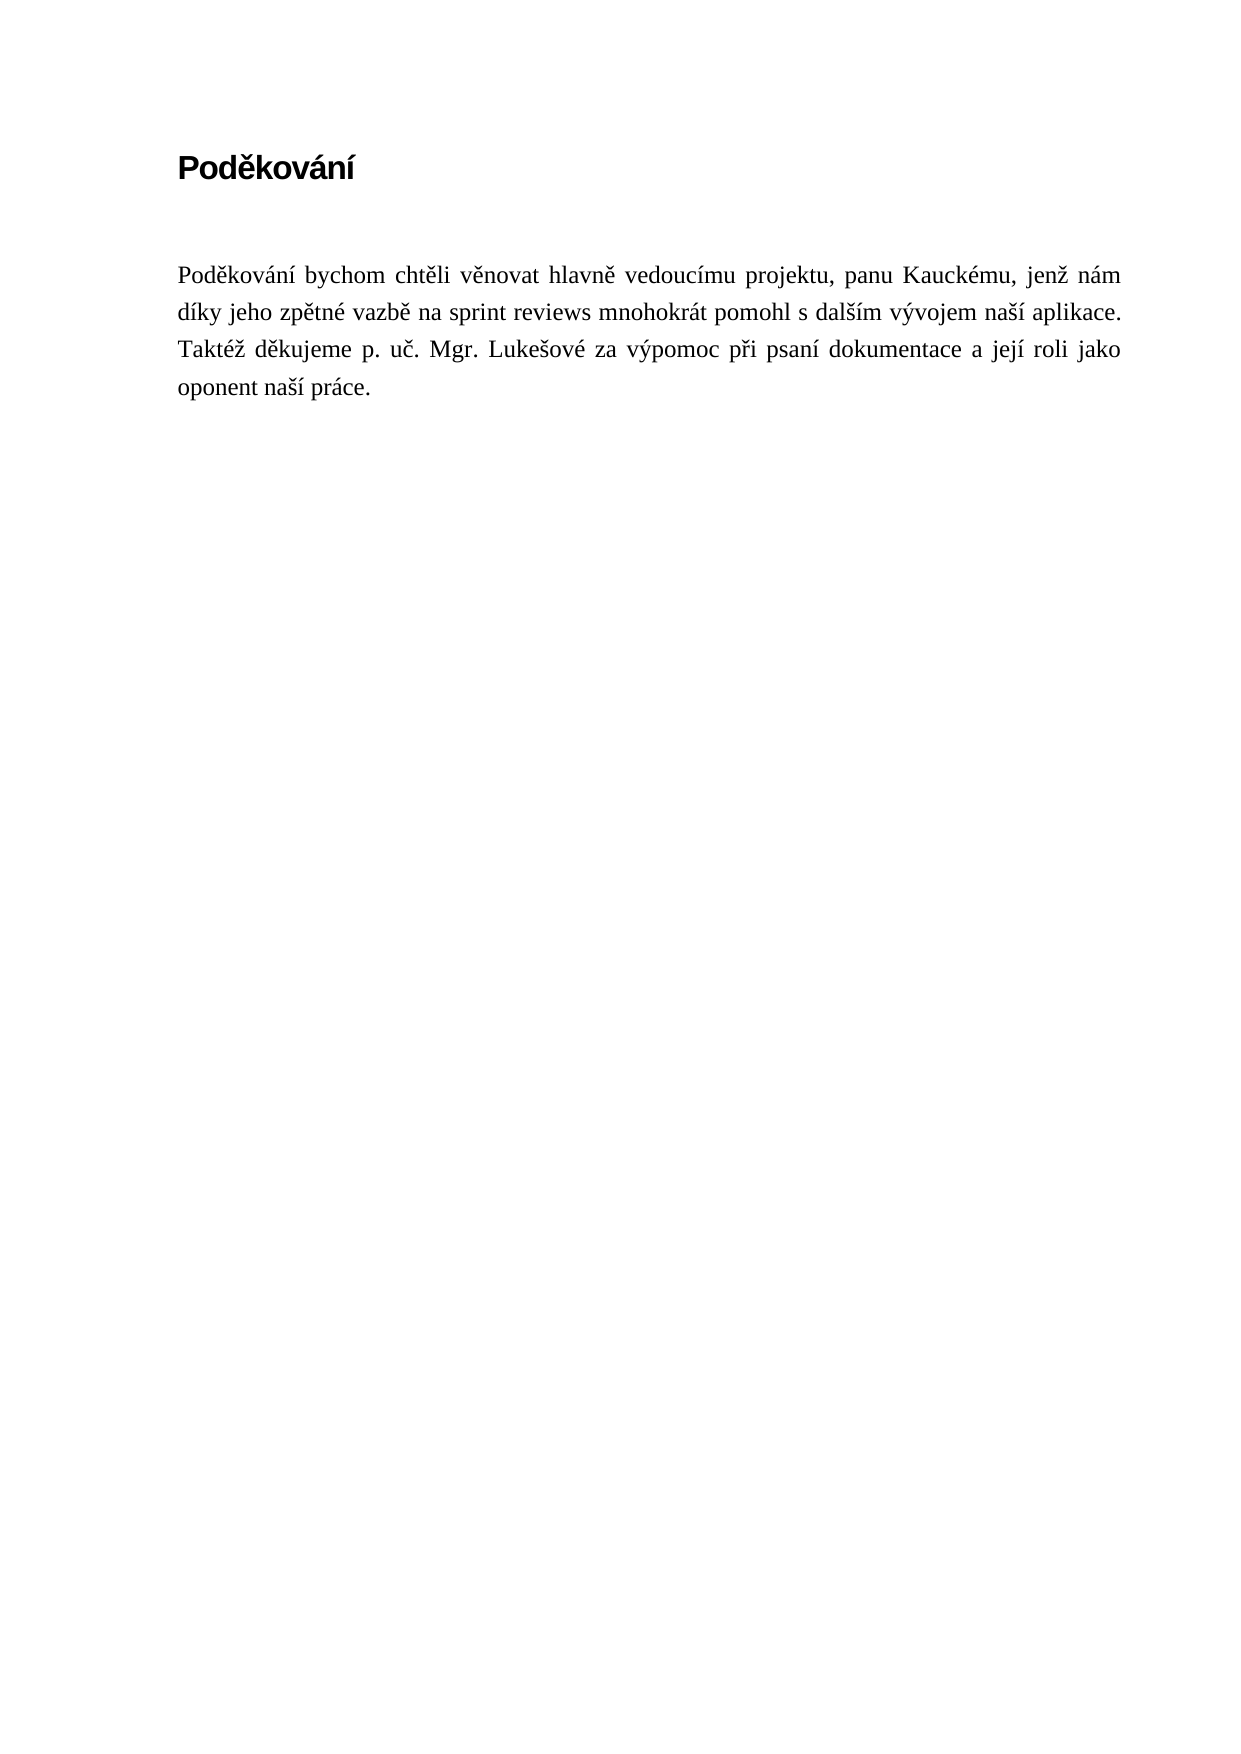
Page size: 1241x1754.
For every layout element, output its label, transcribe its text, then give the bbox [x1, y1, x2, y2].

title Poděkování [177, 148, 1122, 186]
text Poděkování bychom chtěli věnovat hlavně vedoucímu projektu, panu Kauckému, jenž nám díky jeho zpětné vazbě na sprint reviews mnohokrát pomohl s dalším vývojem naší aplikace. Taktéž děkujeme p. uč. Mgr. Lukešové za výpomoc při psaní dokumentace a její roli jako oponent naší práce. [177, 260, 1122, 401]
